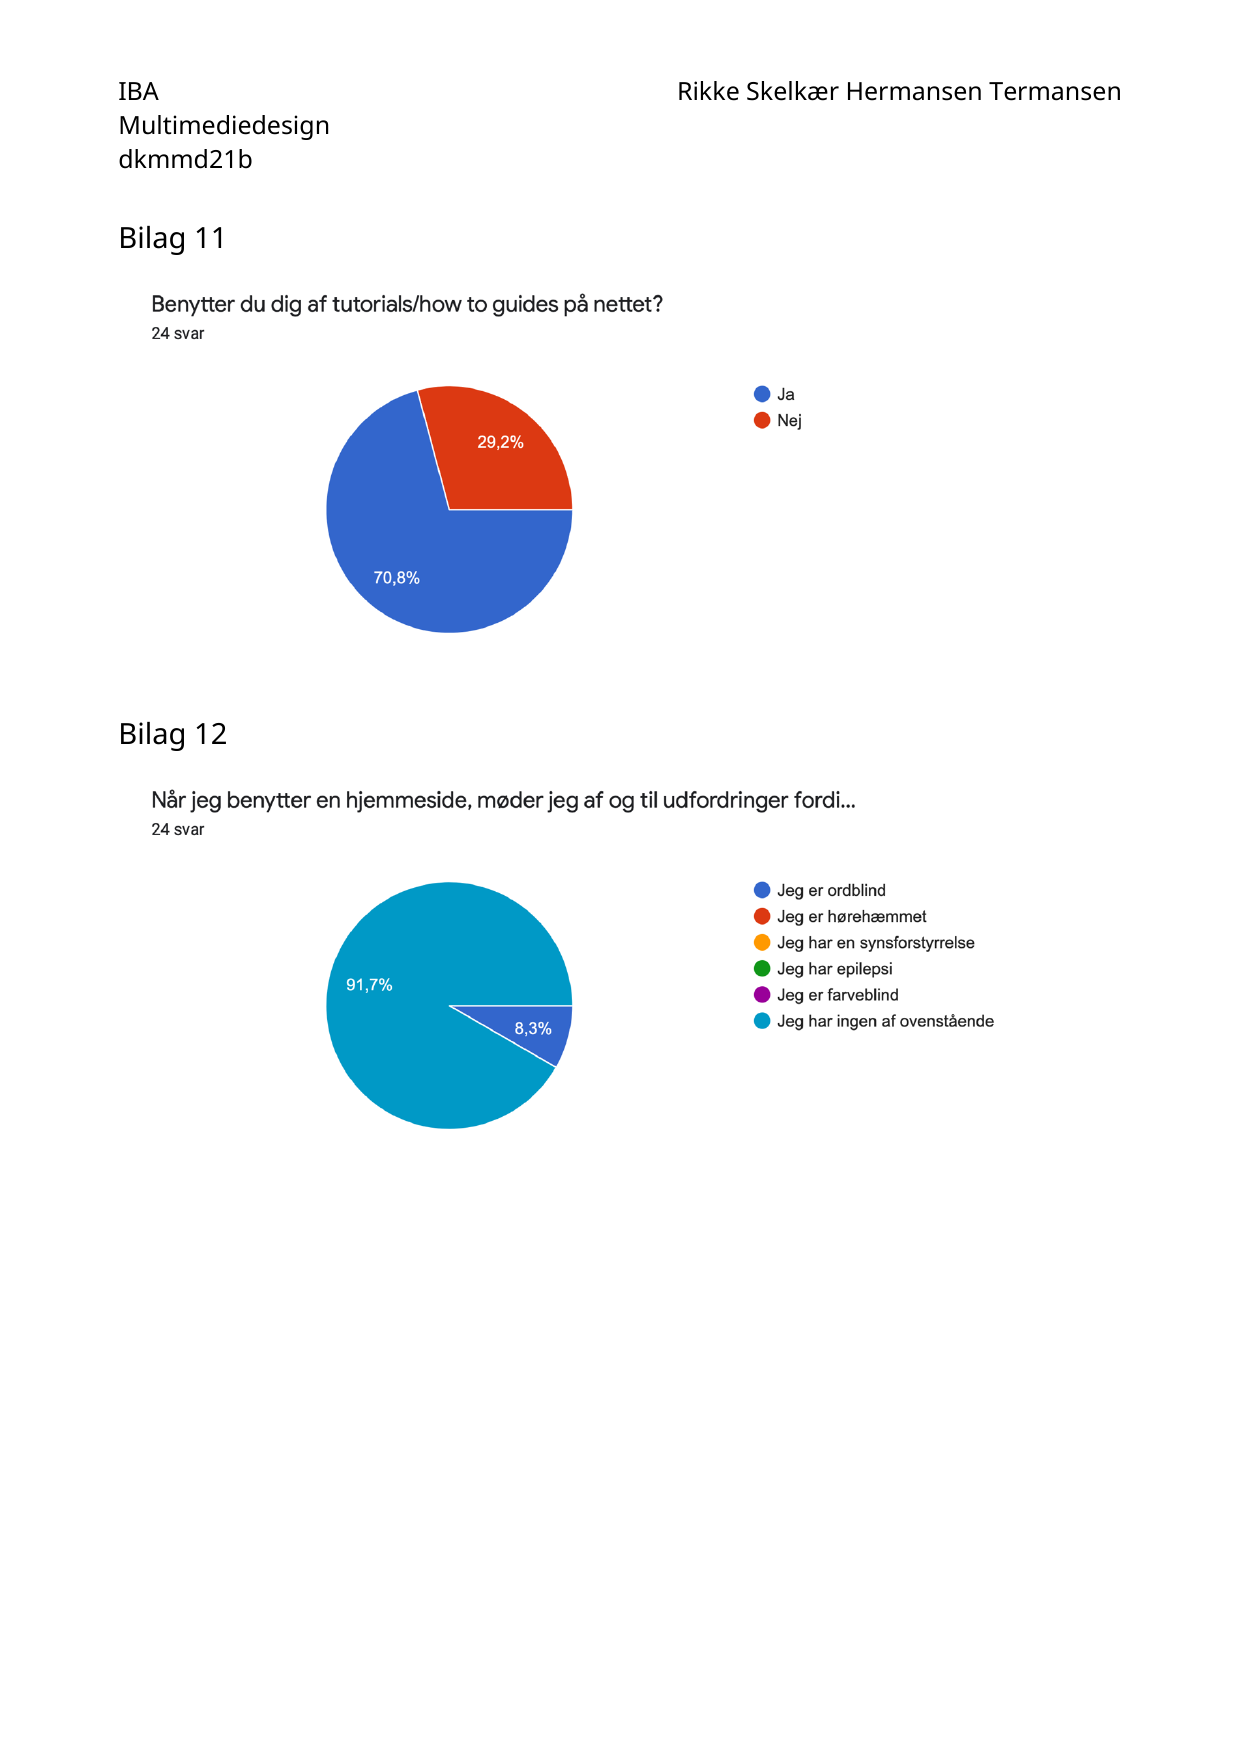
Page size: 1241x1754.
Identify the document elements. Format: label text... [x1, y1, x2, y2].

text Bilag 12 [118, 713, 1122, 752]
picture [118, 752, 1123, 1176]
picture [118, 256, 1123, 680]
text Bilag 11 [118, 217, 1122, 256]
